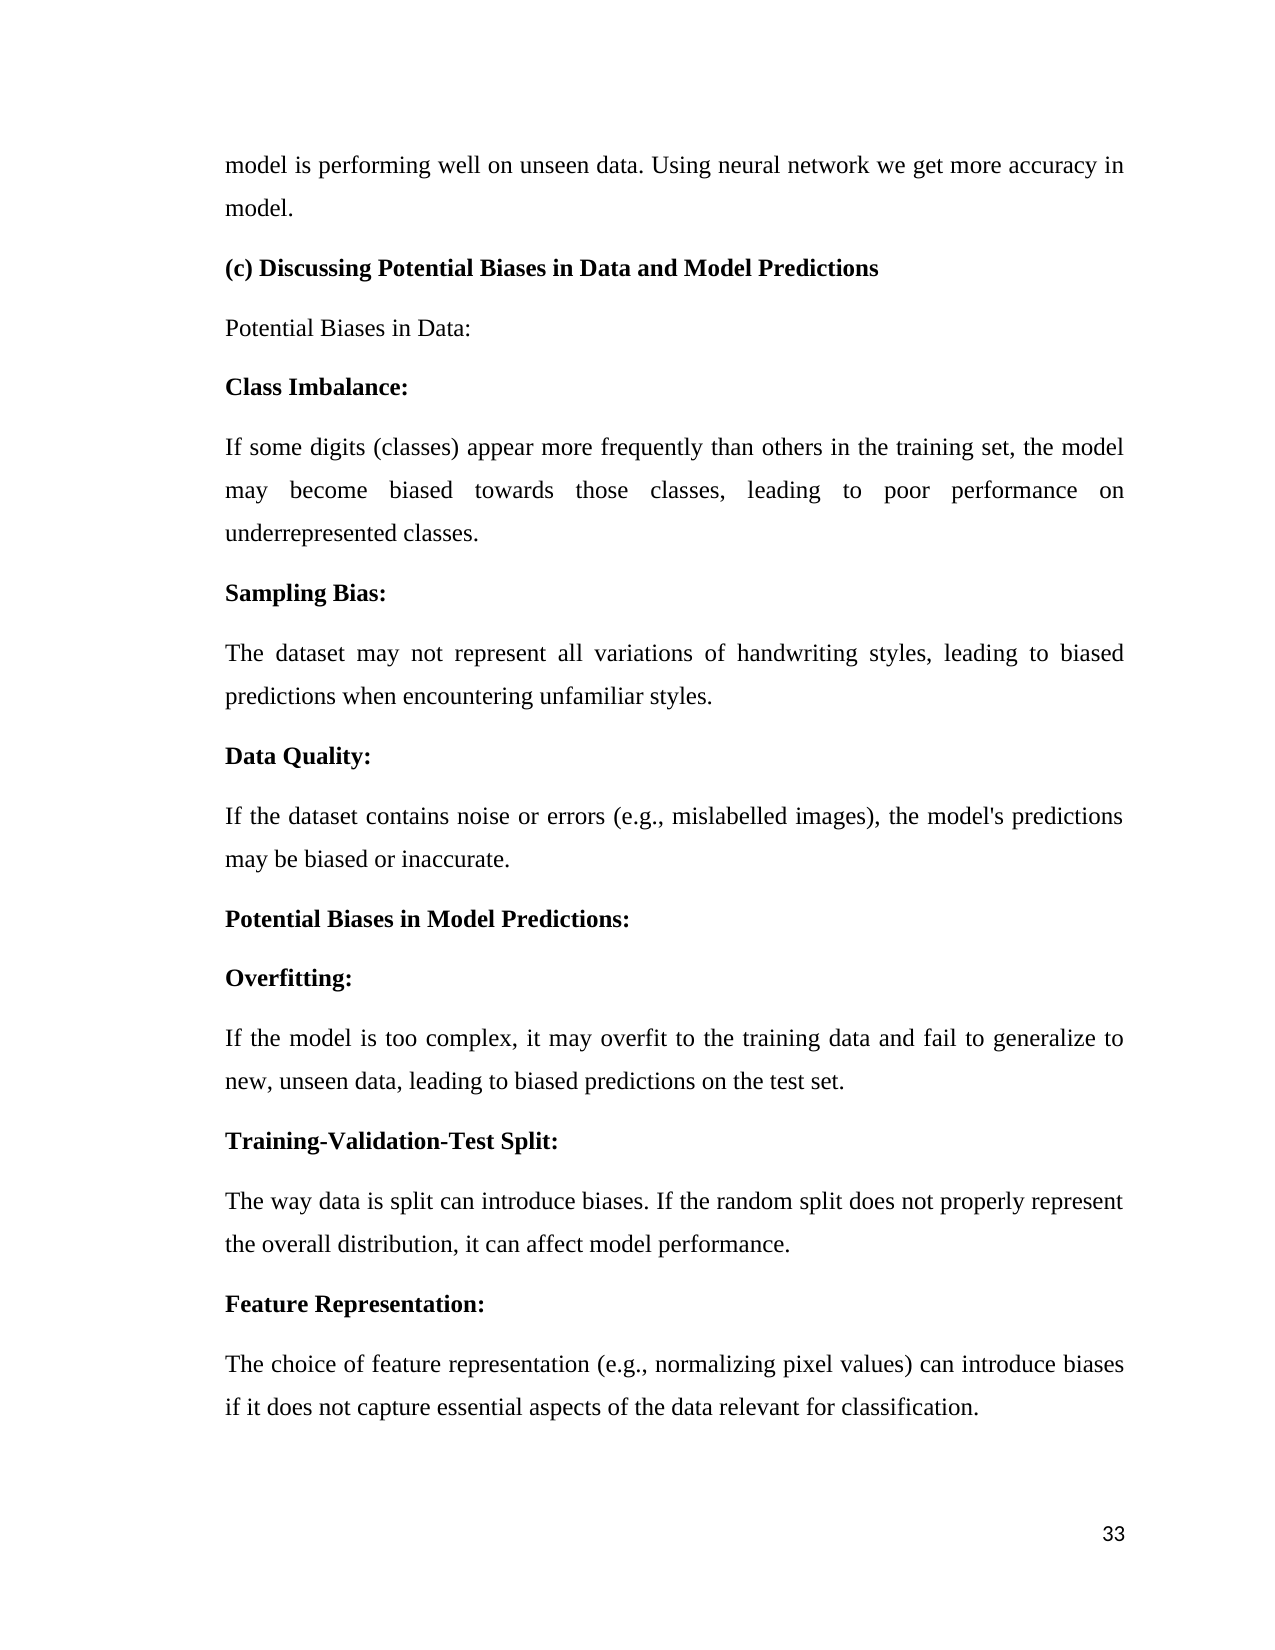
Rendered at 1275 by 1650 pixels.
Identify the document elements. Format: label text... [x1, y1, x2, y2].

text Potential Biases in Data: [225, 313, 1125, 341]
text Data Quality: [225, 741, 1125, 770]
text If the model is too complex, it may overfit to the training data and fail to generalize to new, unseen data, leading to biased predictions on the test set. [225, 1023, 1125, 1095]
text The way data is split can introduce biases. If the random split does not properly represent the overall distribution, it can affect model performance. [225, 1186, 1125, 1258]
text If the dataset contains noise or errors (e.g., mislabelled images), the model's predictions may be biased or inaccurate. [225, 801, 1125, 873]
text Training-Validation-Test Split: [225, 1126, 1125, 1155]
text Sampling Bias: [225, 578, 1125, 607]
text Feature Representation: [225, 1289, 1125, 1318]
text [225, 150, 1125, 222]
text If some digits (classes) appear more frequently than others in the training set, the model may become biased towards those classes, leading to poor performance on underrepresented classes. [225, 432, 1125, 547]
text The dataset may not represent all variations of handwriting styles, leading to biased predictions when encountering unfamiliar styles. [225, 638, 1125, 710]
text Overfitting: [225, 963, 1125, 992]
text Potential Biases in Model Predictions: [225, 904, 1125, 932]
text (c) Discussing Potential Biases in Data and Model Predictions [225, 253, 1125, 282]
text Class Imbalance: [225, 372, 1125, 401]
text The choice of feature representation (e.g., normalizing pixel values) can introduce biases if it does not capture essential aspects of the data relevant for classification. [225, 1349, 1125, 1421]
